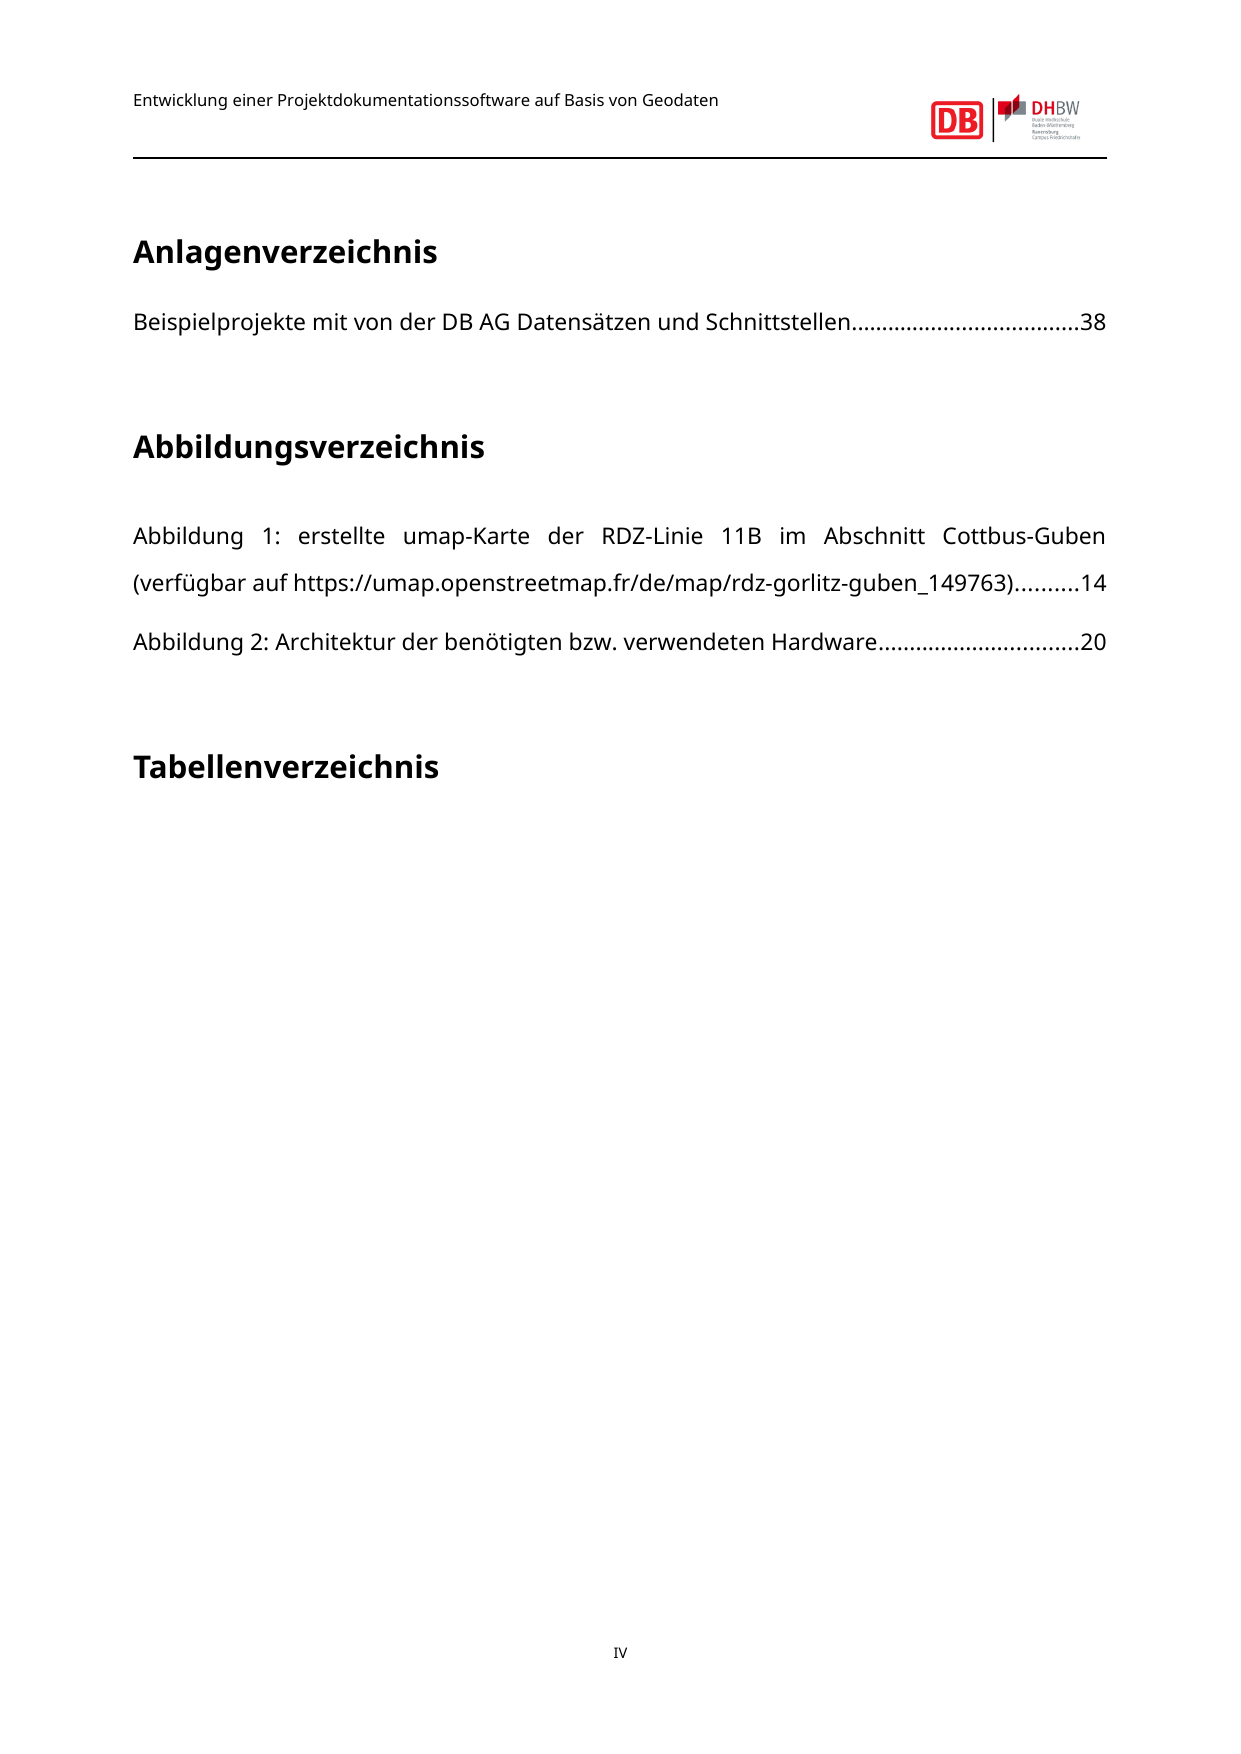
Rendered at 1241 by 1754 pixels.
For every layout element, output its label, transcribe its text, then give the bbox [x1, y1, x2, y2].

subtitle Tabellenverzeichnis [133, 745, 1107, 787]
subtitle Anlagenverzeichnis [133, 229, 1107, 272]
text Beispielprojekte mit von der DB AG Datensätzen und Schnittstellen 14 [133, 306, 1107, 337]
text Abbildung 1: erstellte umap-Karte der RDZ-Linie 11B im Abschnitt Cottbus-Guben (verfügbar auf https://umap.openstreetmap.fr/de/map/rdz-gorlitz-guben_149763) 14 [133, 520, 1107, 598]
picture [998, 94, 1081, 140]
subtitle Abbildungsverzeichnis [133, 425, 1107, 467]
text Abbildung 2: Architektur der benötigten bzw. verwendeten Hardware 20 [133, 626, 1107, 657]
picture [931, 101, 984, 140]
